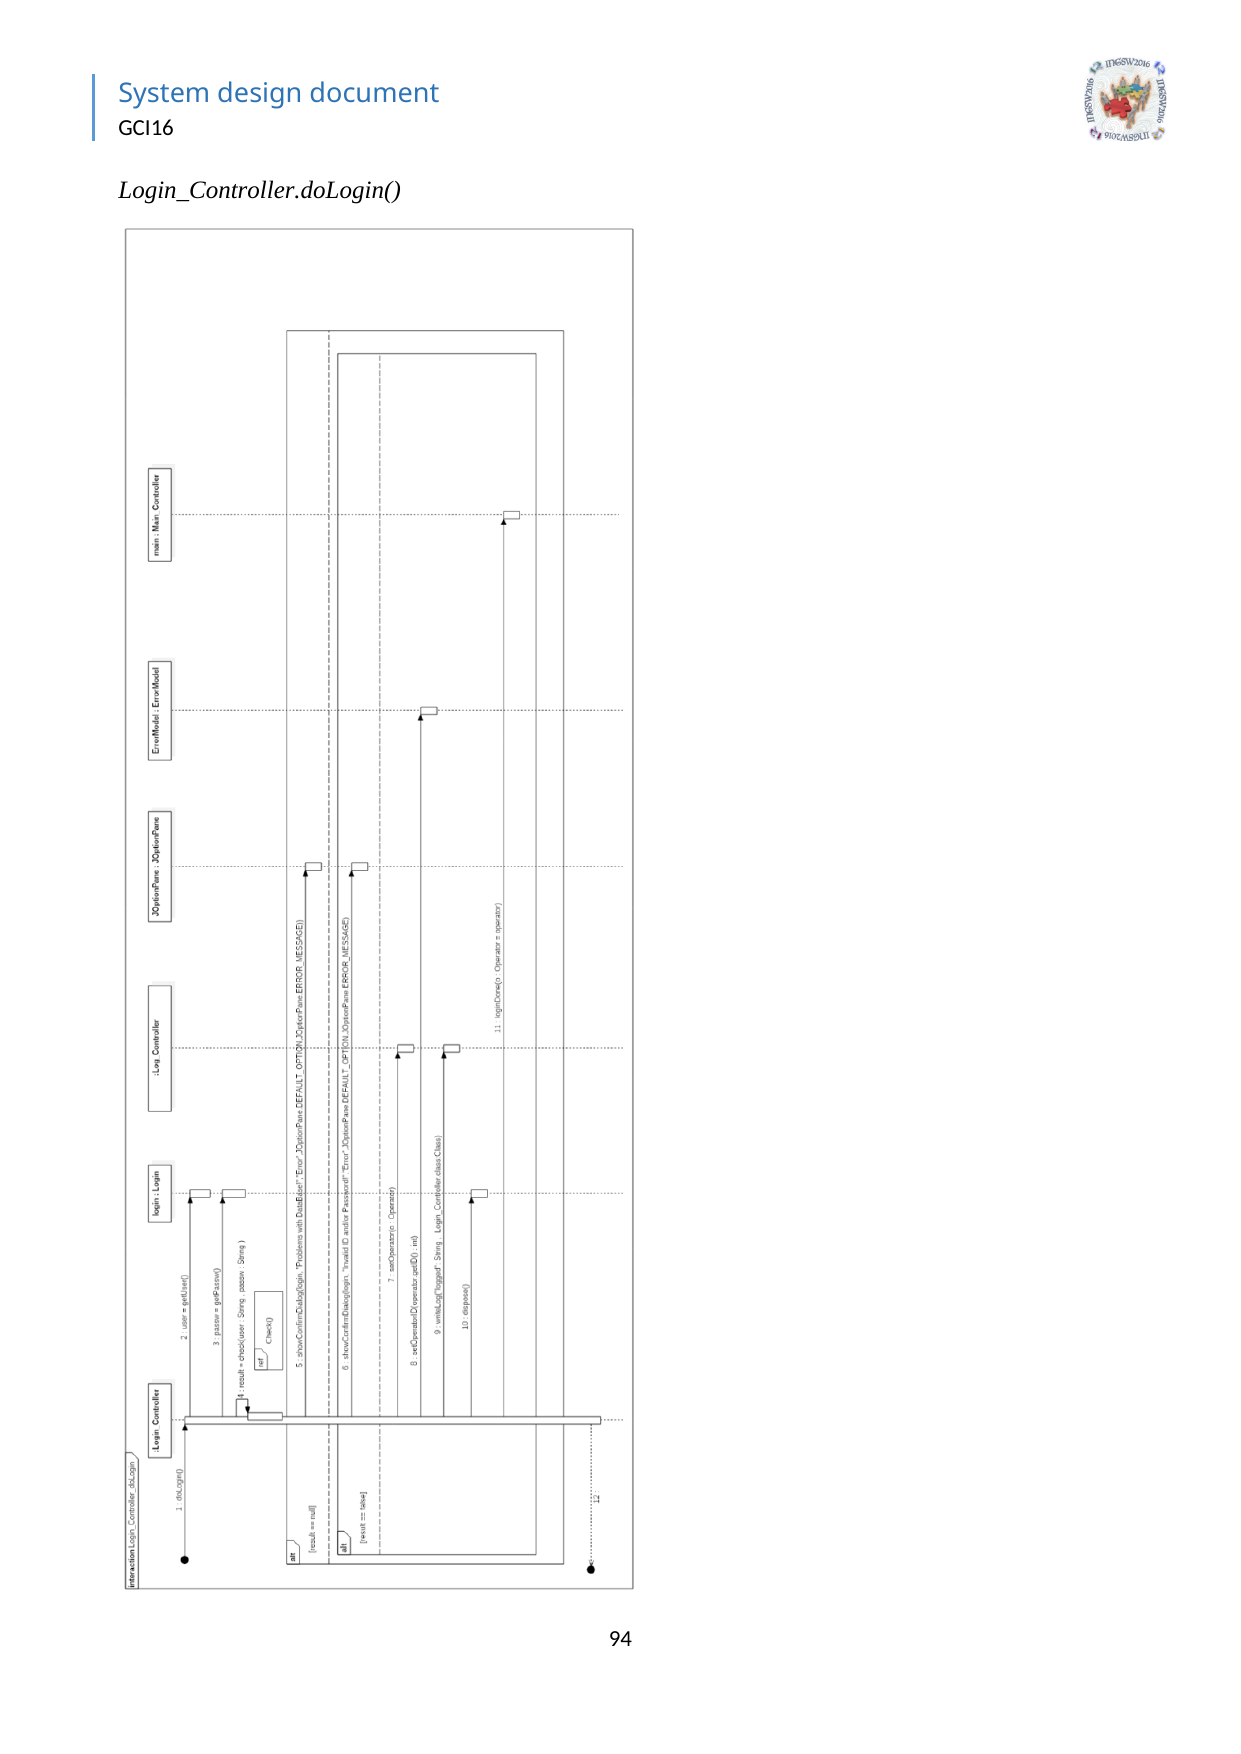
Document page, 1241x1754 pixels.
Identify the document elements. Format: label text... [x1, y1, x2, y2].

picture [1076, 55, 1171, 149]
picture [120, 207, 655, 1593]
subtitle Login_Controller.doLogin() [118, 175, 1122, 203]
